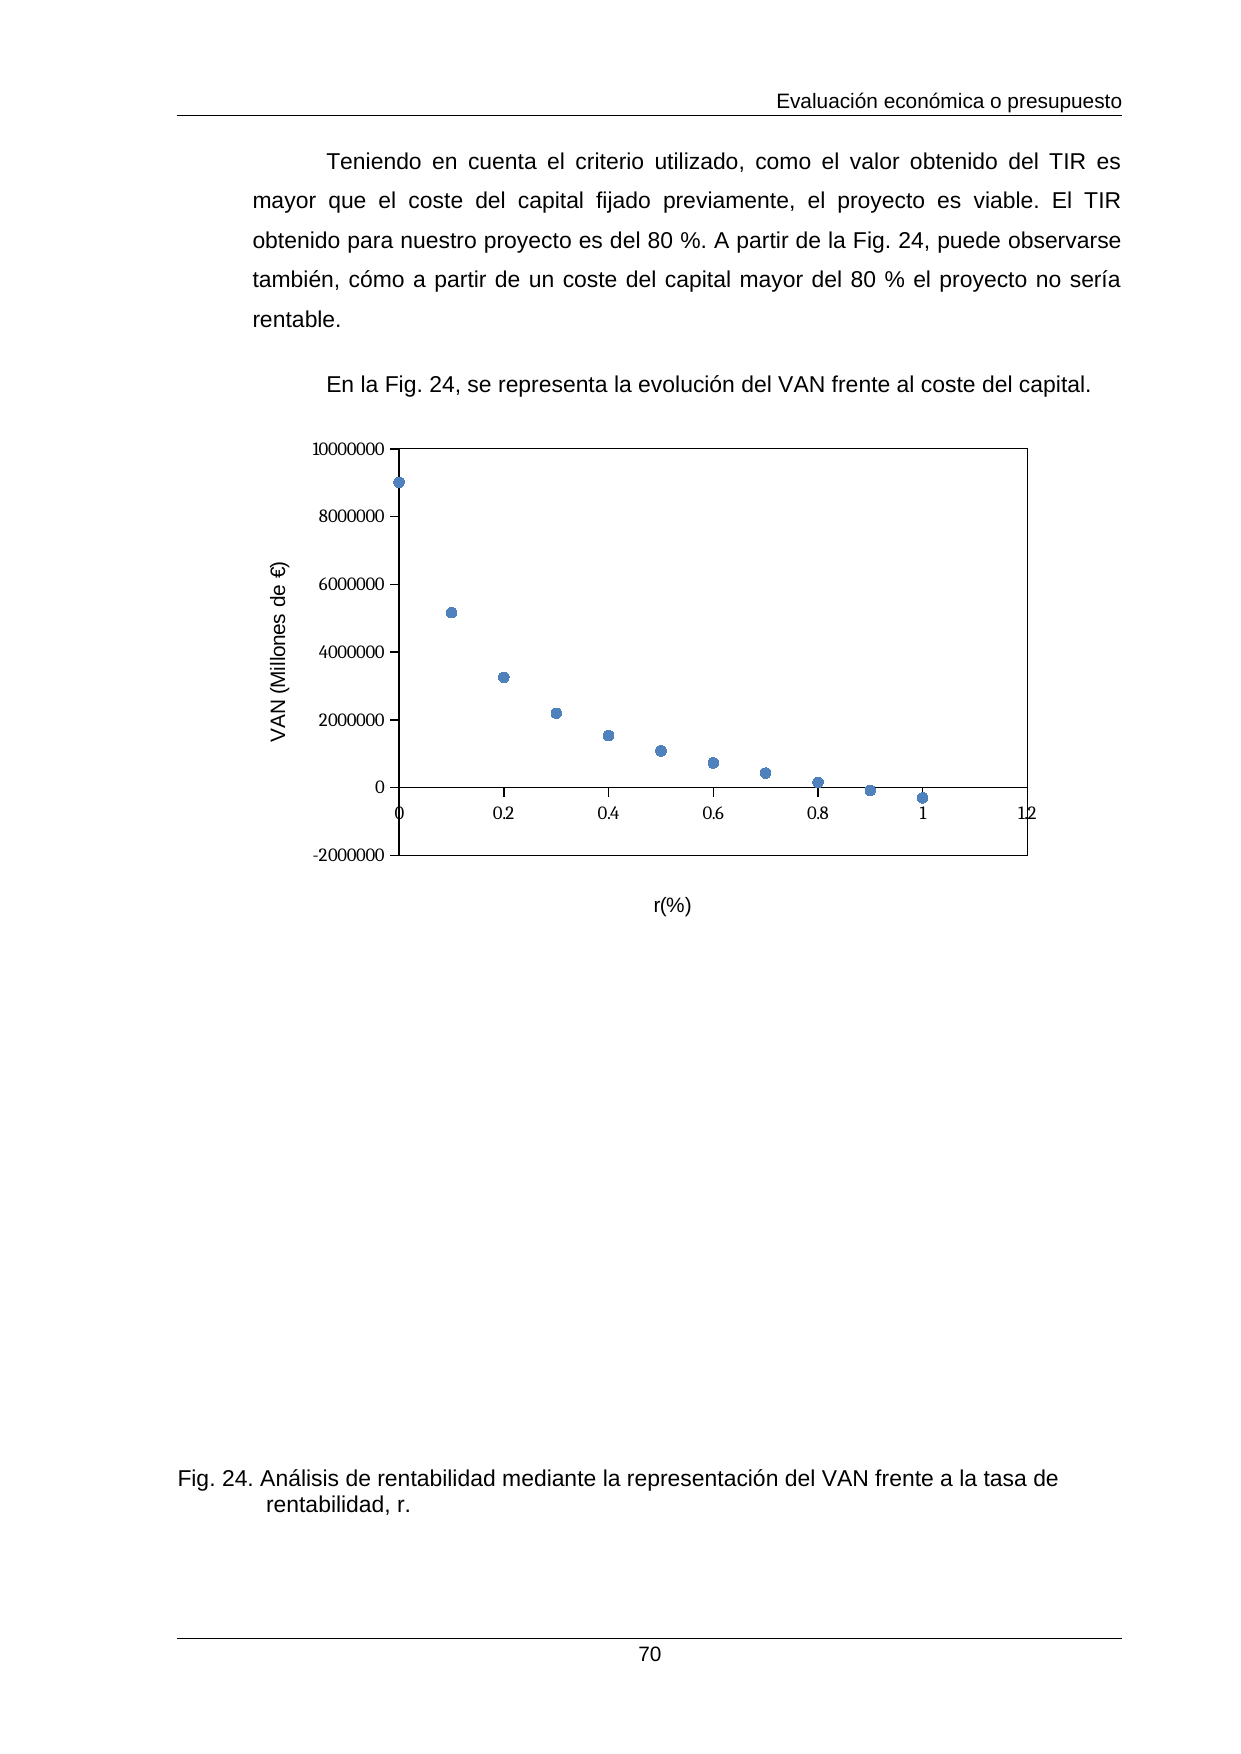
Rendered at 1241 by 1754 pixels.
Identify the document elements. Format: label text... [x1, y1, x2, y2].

text Teniendo en cuenta el criterio utilizado, como el valor obtenido del TIR es mayor que el coste del capital fijado previamente, el proyecto es viable. El TIR obtenido para nuestro proyecto es del 80 %. A partir de la Fig. 24, puede observarse también, cómo a partir de un coste del capital mayor del 80 % el proyecto no sería rentable. [252, 148, 1122, 332]
text En la Fig. 24, se representa la evolución del VAN frente al coste del capital. [252, 371, 1122, 398]
text Fig. 24. Análisis de rentabilidad mediante la representación del VAN frente a la tasa de rentabilidad, r. [177, 1465, 1122, 1517]
